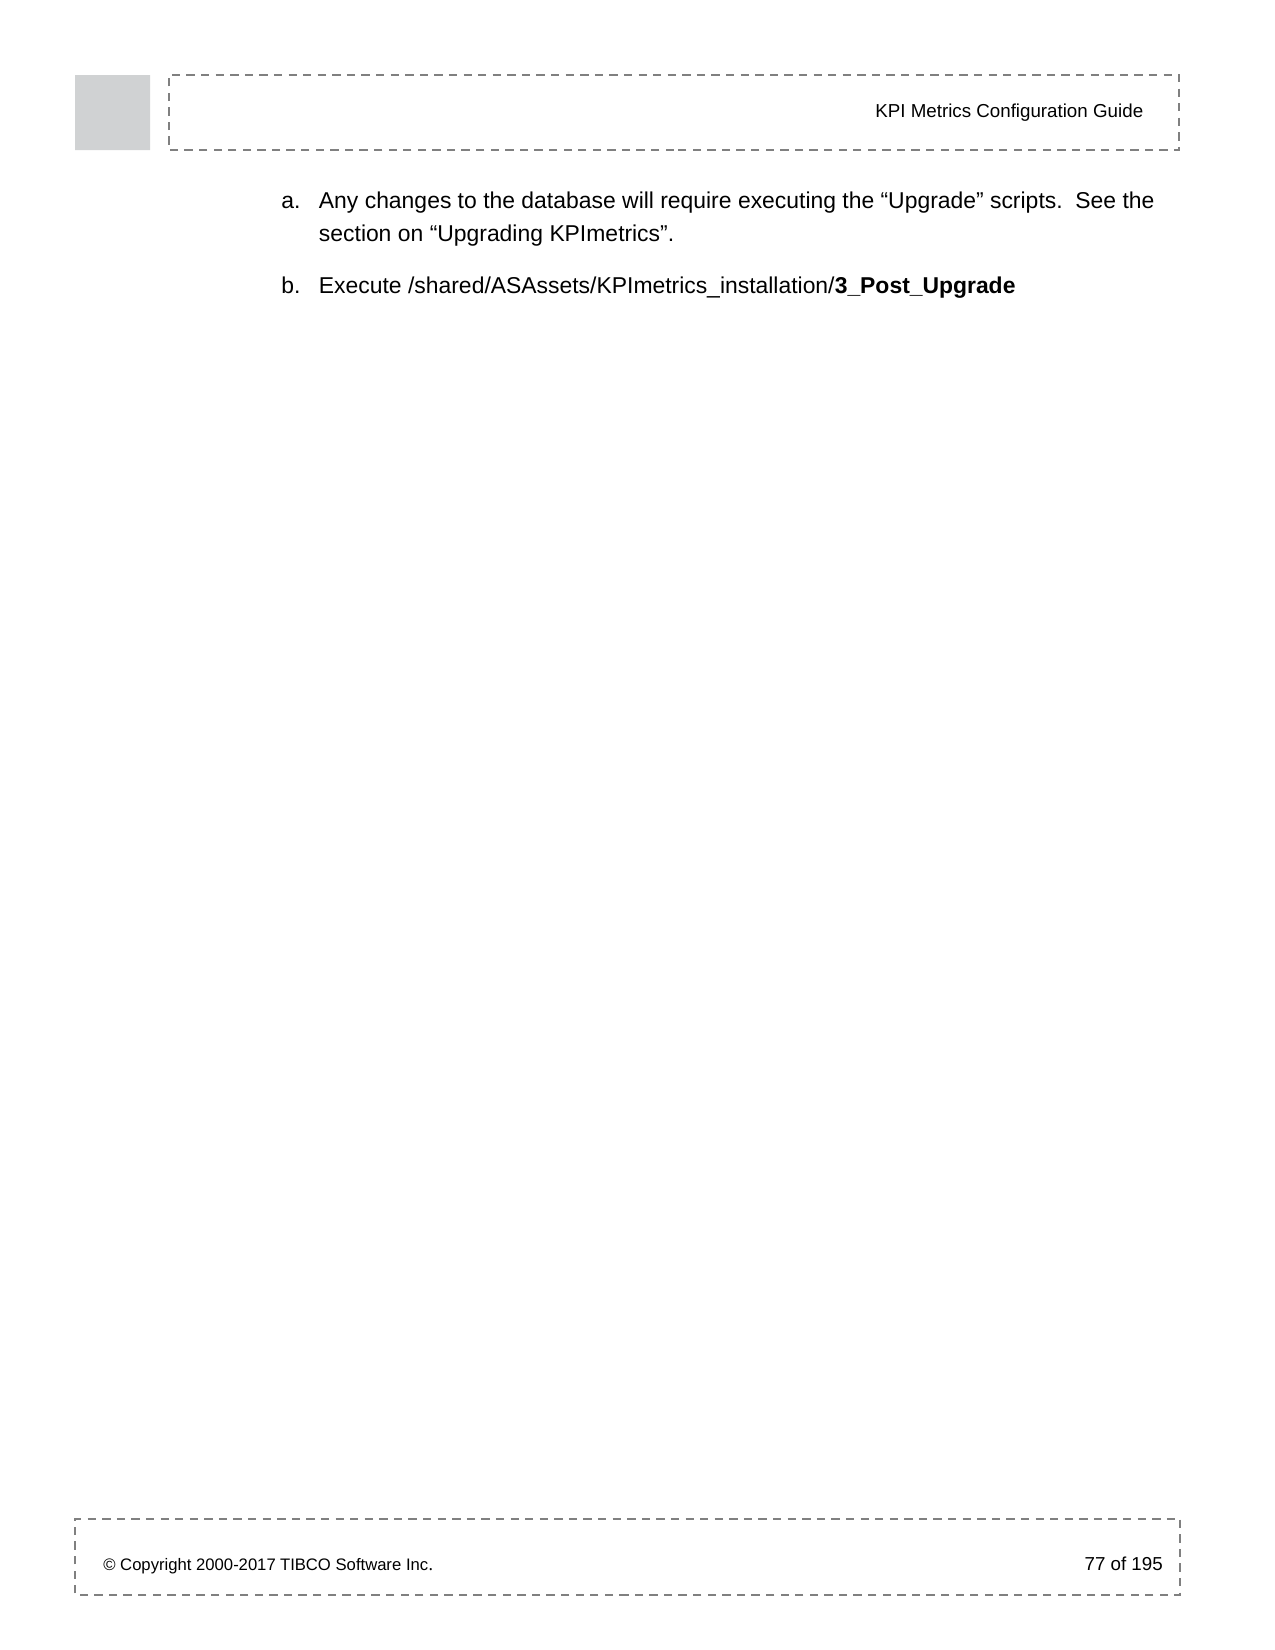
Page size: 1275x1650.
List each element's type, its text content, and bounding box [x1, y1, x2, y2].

list Any changes to the database will require executing the “Upgrade” scripts. See the section on “Upgrading KPImetrics”. [281, 187, 1162, 247]
list Execute /shared/ASAssets/KPImetrics_installation/3_Post_Upgrade [281, 272, 1162, 298]
